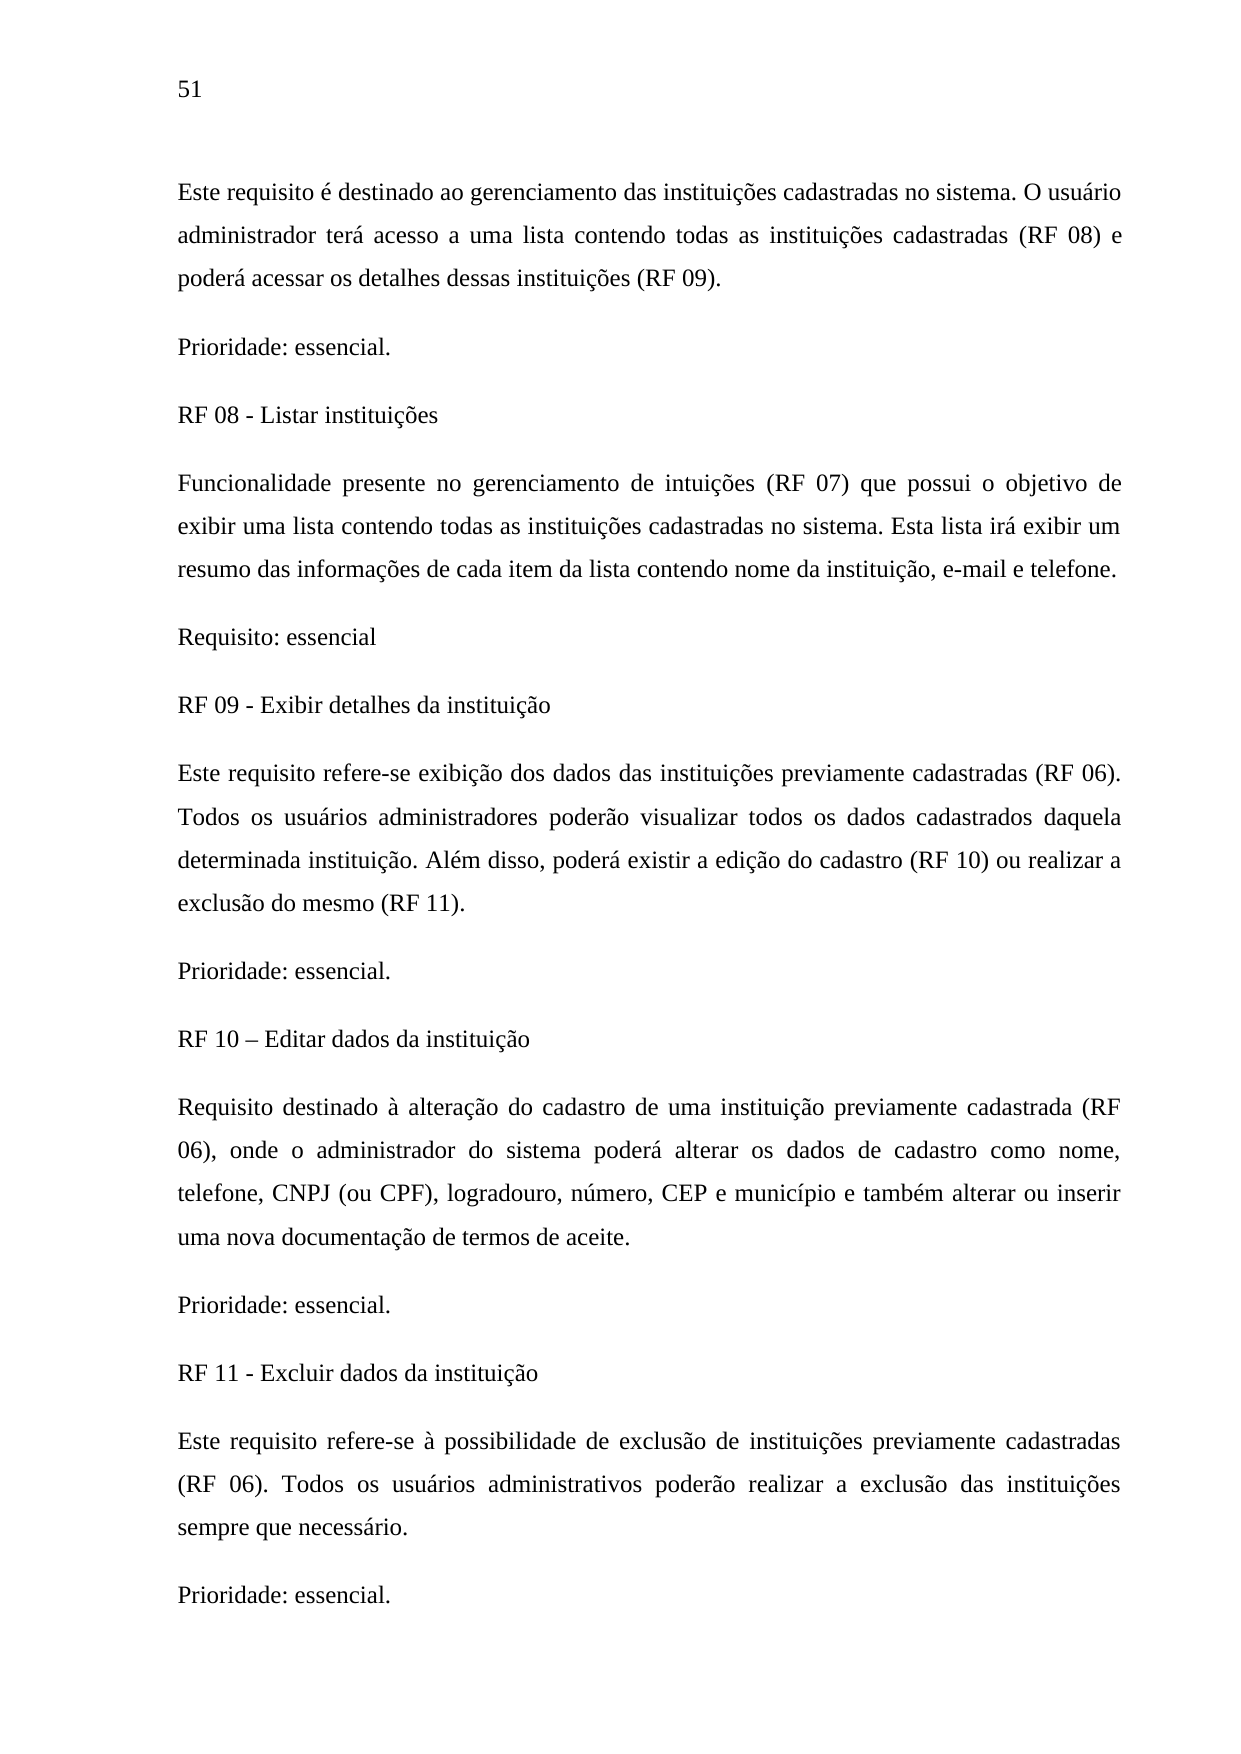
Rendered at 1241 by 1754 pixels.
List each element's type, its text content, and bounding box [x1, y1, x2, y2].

text Prioridade: essencial. [177, 332, 1122, 360]
text RF 09 - Exibir detalhes da instituição [177, 690, 1122, 719]
text RF 10 – Editar dados da instituição [177, 1024, 1122, 1053]
text Este requisito refere-se exibição dos dados das instituições previamente cadastradas (RF 06). Todos os usuários administradores poderão visualizar todos os dados cadastrados daquela determinada instituição. Além disso, poderá existir a edição do cadastro (RF 10) ou realizar a exclusão do mesmo (RF 11). [177, 758, 1122, 917]
text Prioridade: essencial. [177, 1580, 1122, 1609]
text Prioridade: essencial. [177, 1290, 1122, 1318]
text Este requisito é destinado ao gerenciamento das instituições cadastradas no sistema. O usuário administrador terá acesso a uma lista contendo todas as instituições cadastradas (RF 08) e poderá acessar os detalhes dessas instituições (RF 09). [177, 177, 1122, 292]
text Prioridade: essencial. [177, 956, 1122, 985]
text Este requisito refere-se à possibilidade de exclusão de instituições previamente cadastradas (RF 06). Todos os usuários administrativos poderão realizar a exclusão das instituições sempre que necessário. [177, 1426, 1122, 1541]
text Funcionalidade presente no gerenciamento de intuições (RF 07) que possui o objetivo de exibir uma lista contendo todas as instituições cadastradas no sistema. Esta lista irá exibir um resumo das informações de cada item da lista contendo nome da instituição, e-mail e telefone. [177, 468, 1122, 583]
text RF 11 - Excluir dados da instituição [177, 1358, 1122, 1387]
text Requisito destinado à alteração do cadastro de uma instituição previamente cadastrada (RF 06), onde o administrador do sistema poderá alterar os dados de cadastro como nome, telefone, CNPJ (ou CPF), logradouro, número, CEP e município e também alterar ou inserir uma nova documentação de termos de aceite. [177, 1092, 1122, 1250]
text Requisito: essencial [177, 622, 1122, 651]
text RF 08 - Listar instituições [177, 400, 1122, 428]
